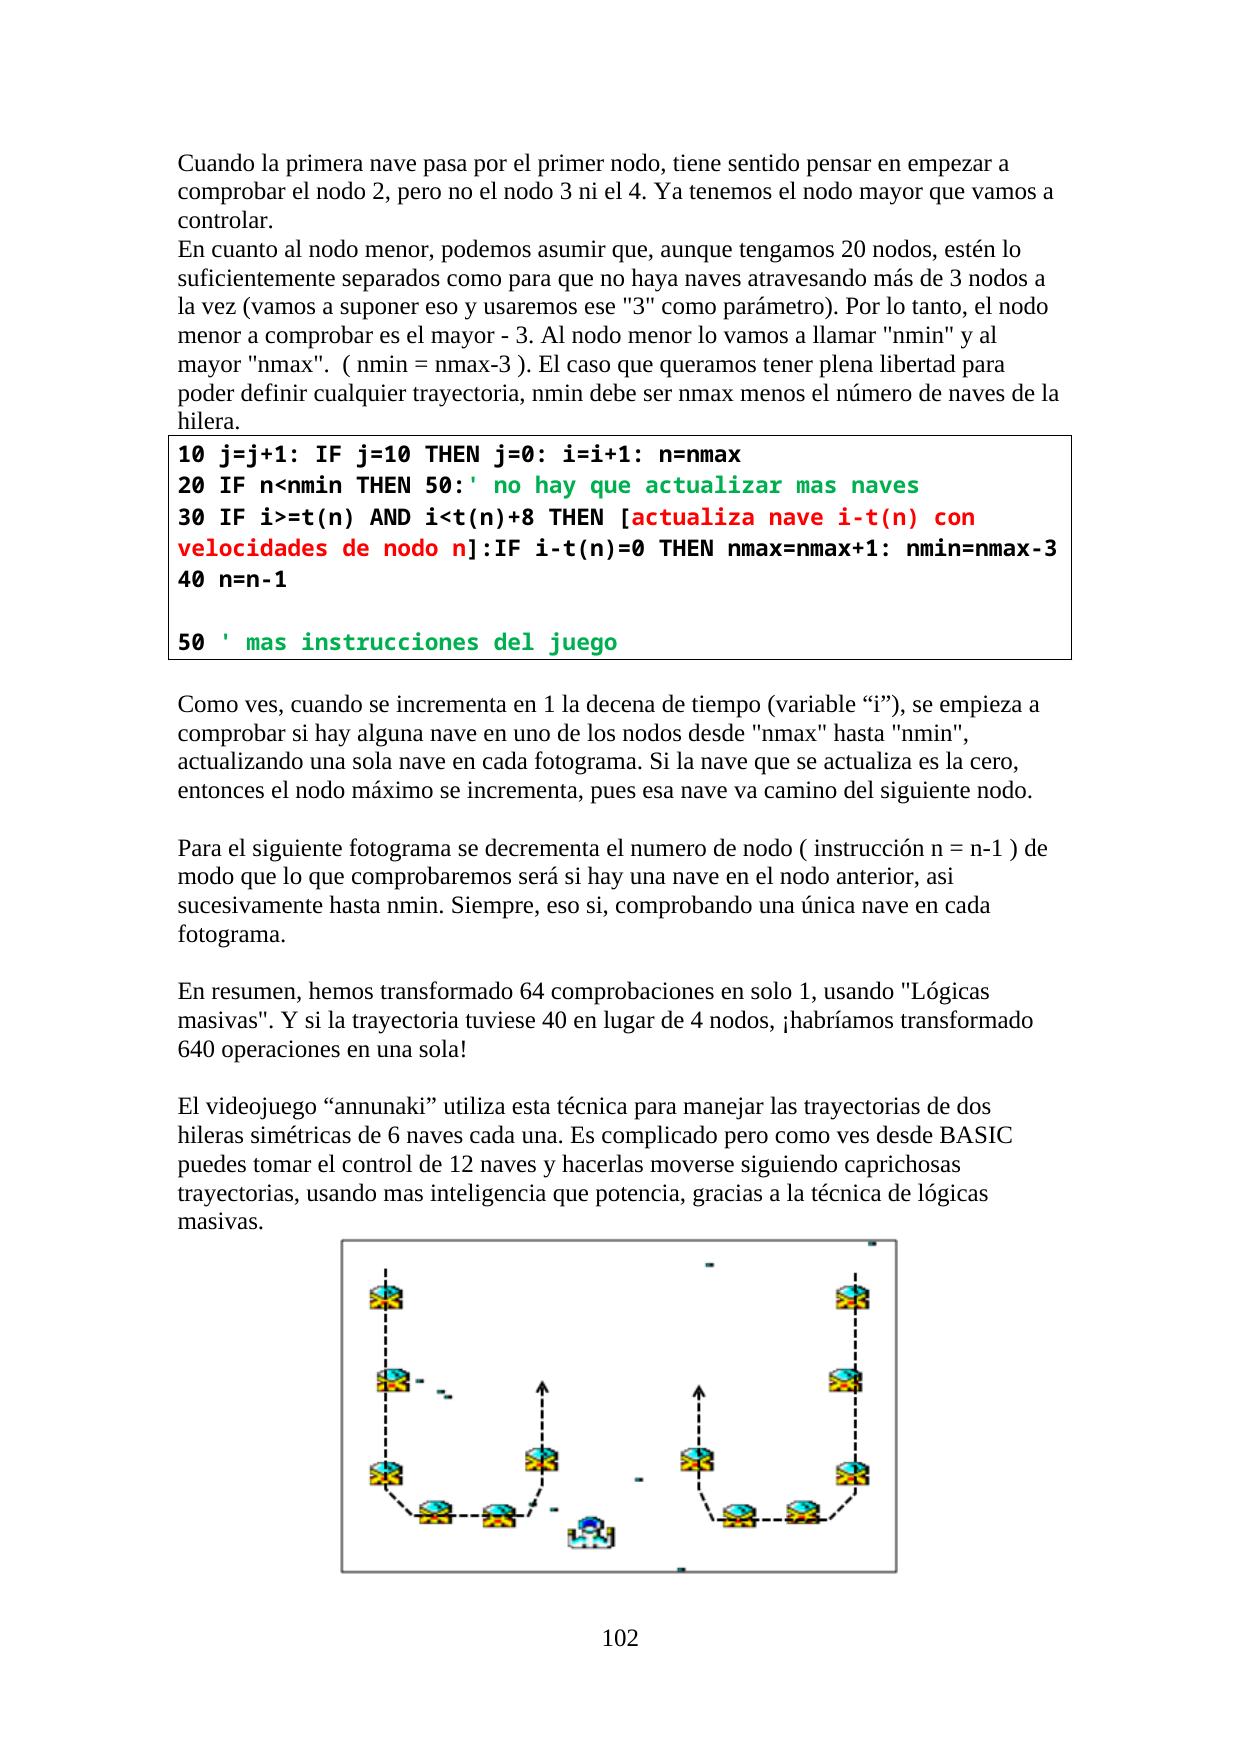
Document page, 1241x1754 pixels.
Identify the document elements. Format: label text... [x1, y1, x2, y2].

text Como ves, cuando se incrementa en 1 la decena de tiempo (variable “i”), se empieza a comprobar si hay alguna nave en uno de los nodos desde "nmax" hasta "nmin", actualizando una sola nave en cada fotograma. Si la nave que se actualiza es la cero, entonces el nodo máximo se incrementa, pues esa nave va camino del siguiente nodo. [177, 689, 1063, 804]
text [177, 148, 1063, 435]
picture [335, 1235, 905, 1585]
text Para el siguiente fotograma se decrementa el numero de nodo ( instrucción n = n-1 ) de modo que lo que comprobaremos será si hay una nave en el nodo anterior, asi sucesivamente hasta nmin. Siempre, eso si, comprobando una única nave en cada fotograma. [177, 833, 1063, 948]
text 50 ' mas instrucciones del juego [169, 623, 1071, 659]
text El videojuego “annunaki” utiliza esta técnica para manejar las trayectorias de dos hileras simétricas de 6 naves cada una. Es complicado pero como ves desde BASIC puedes tomar el control de 12 naves y hacerlas moverse siguiendo caprichosas trayectorias, usando mas inteligencia que potencia, gracias a la técnica de lógicas masivas. [177, 1091, 1063, 1235]
text 10 j=j+1: IF j=10 THEN j=0: i=i+1: n=nmax 20 IF n<nmin THEN 50:' no hay que actualizar mas naves 30 IF i>=t(n) AND i<t(n)+8 THEN [actualiza nave i-t(n) con velocidades de nodo n]:IF i-t(n)=0 THEN nmax=nmax+1: nmin=nmax-3 40 n=n-1 [169, 436, 1071, 594]
text En resumen, hemos transformado 64 comprobaciones en solo 1, usando "Lógicas masivas". Y si la trayectoria tuviese 40 en lugar de 4 nodos, ¡habríamos transformado 640 operaciones en una sola! [177, 948, 1063, 1063]
